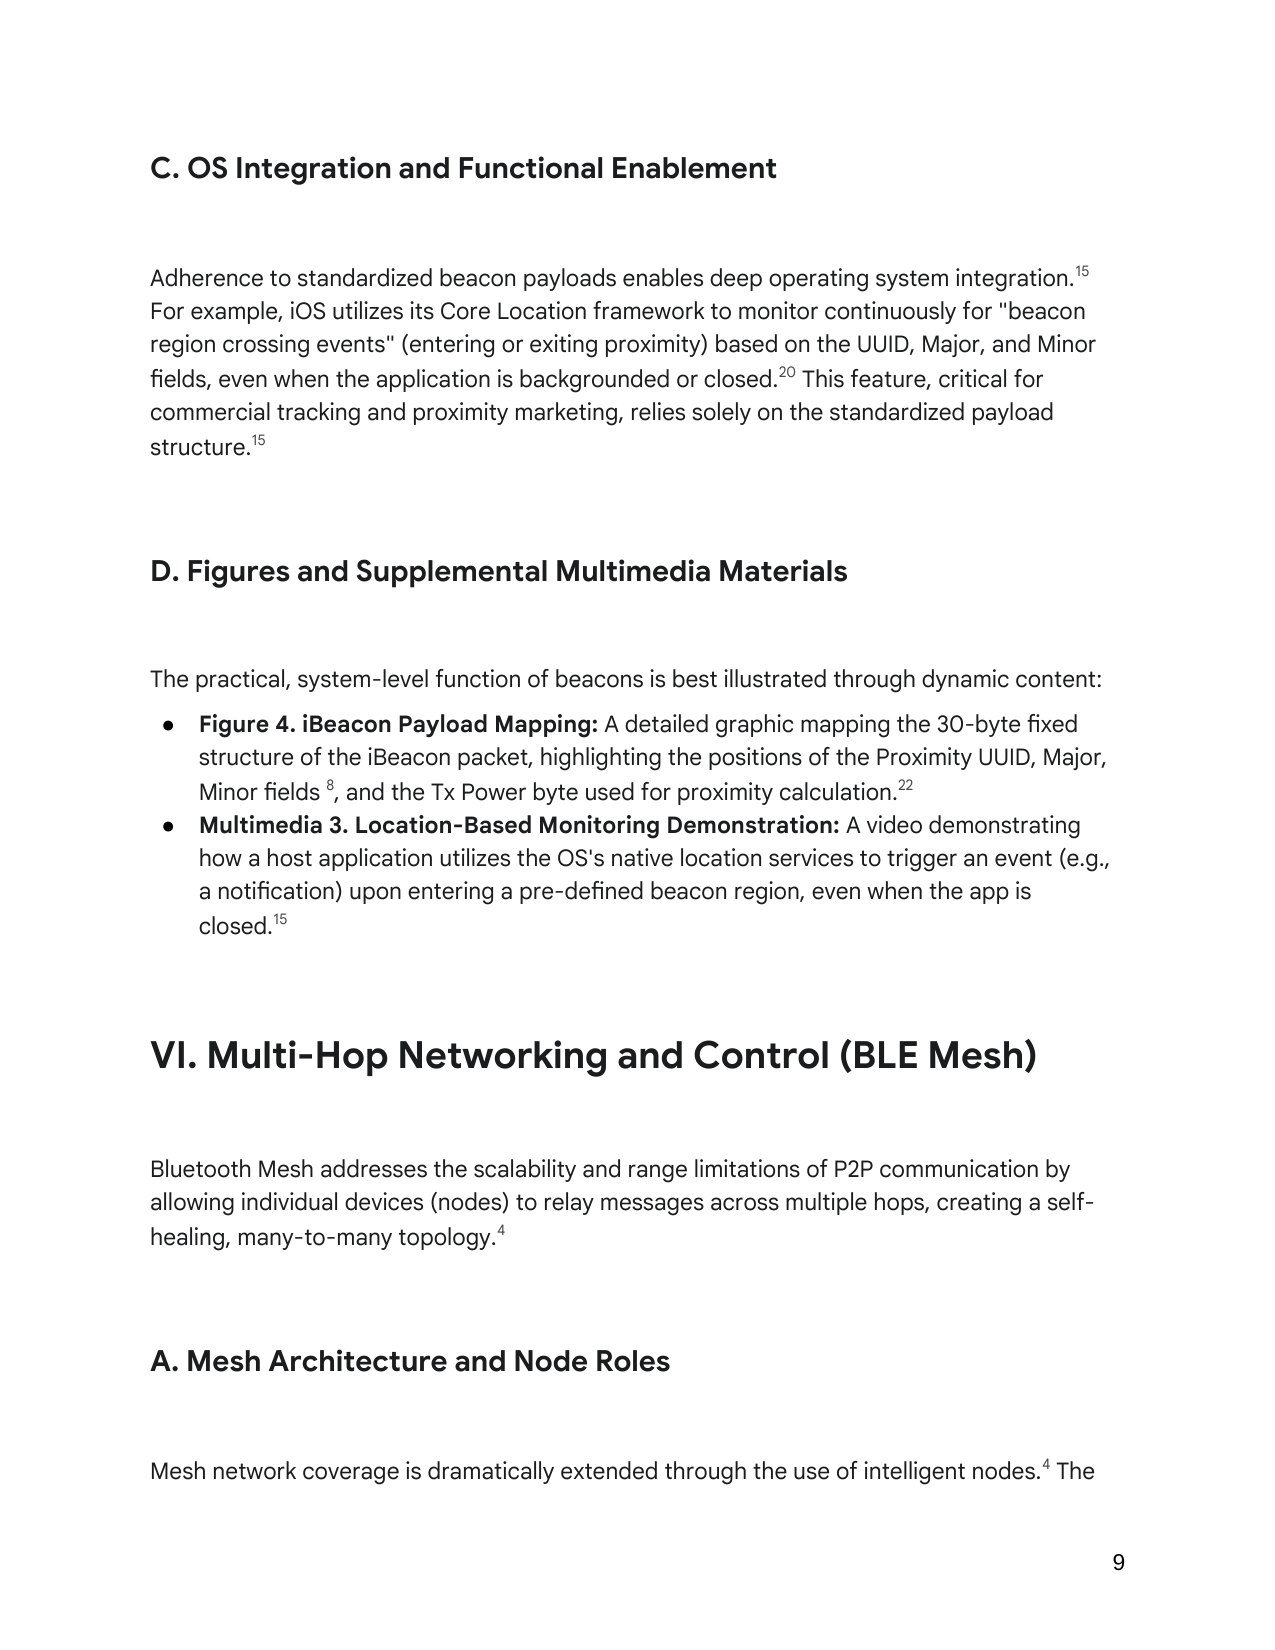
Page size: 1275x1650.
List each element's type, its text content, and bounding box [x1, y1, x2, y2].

subtitle A. Mesh Architecture and Node Roles [150, 1343, 1125, 1379]
text The practical, system-level function of beacons is best illustrated through dynamic content: [150, 665, 1125, 693]
subtitle C. OS Integration and Functional Enablement [150, 150, 1125, 187]
list Multimedia 3. Location-Based Monitoring Demonstration: A video demonstrating how a host application utilizes the OS's native location services to trigger an event (e.g., a notification) upon entering a pre-defined beacon region, even when the app is closed.15 [161, 812, 1125, 942]
list Figure 4. iBeacon Payload Mapping: A detailed graphic mapping the 30-byte fixed structure of the iBeacon packet, highlighting the positions of the Proximity UUID, Major, Minor fields 8, and the Tx Power byte used for proximity calculation.22 [161, 710, 1125, 807]
subtitle VI. Multi-Hop Networking and Control (BLE Mesh) [150, 1032, 1125, 1079]
subtitle D. Figures and Supplemental Multimedia Materials [150, 553, 1125, 589]
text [150, 1455, 1125, 1486]
text Adherence to standardized beacon payloads enables deep operating system integration.15 For example, iOS utilizes its Core Location framework to monitor continuously for "beacon region crossing events" (entering or exiting proximity) based on the UUID, Major, and Minor fields, even when the application is backgrounded or closed.20 This feature, critical for commercial tracking and proximity marketing, relies solely on the standardized payload structure.15 [150, 262, 1125, 463]
text Bluetooth Mesh addresses the scalability and range limitations of P2P communication by allowing individual devices (nodes) to relay messages across multiple hops, creating a self-healing, many-to-many topology.4 [150, 1156, 1125, 1253]
